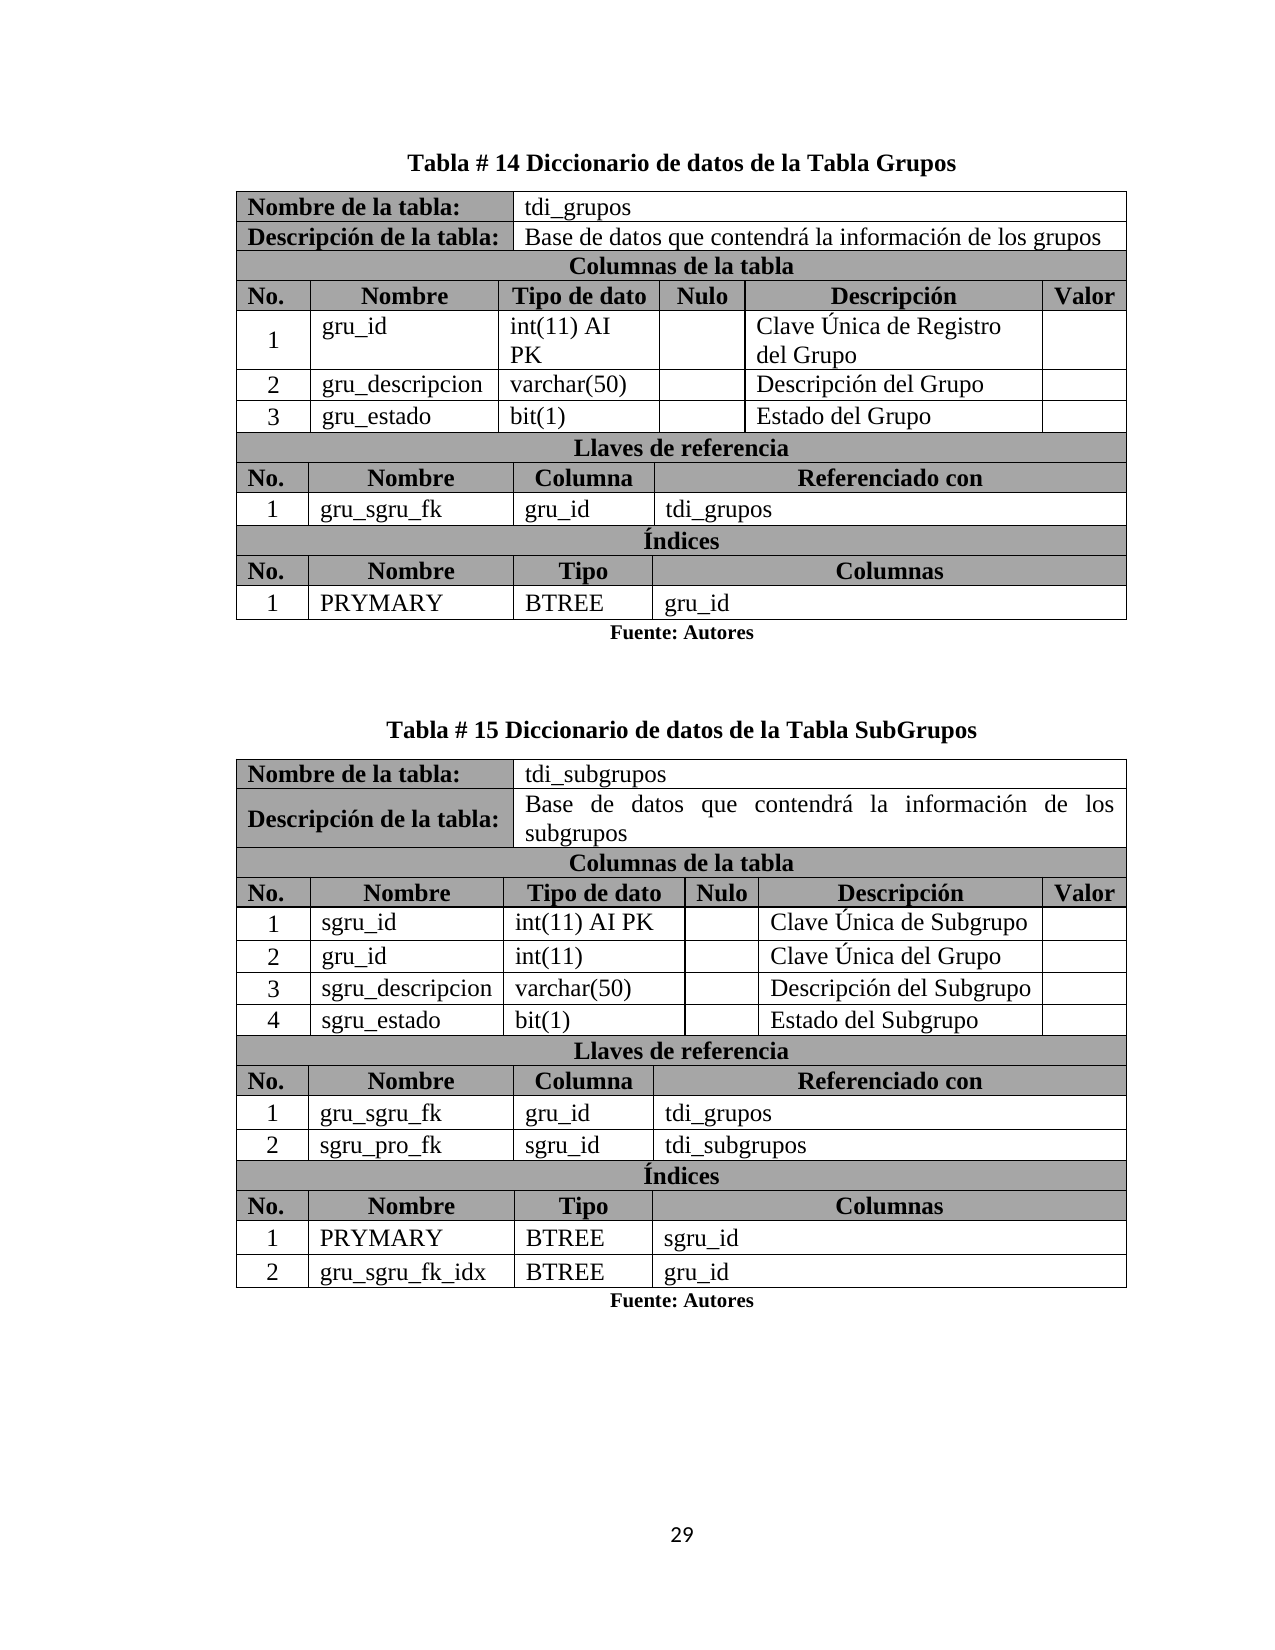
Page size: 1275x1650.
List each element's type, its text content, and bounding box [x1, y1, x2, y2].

table_cell gru_descripcion [311, 370, 498, 400]
table_cell [686, 908, 758, 940]
table_cell 2 [237, 1255, 308, 1287]
table_cell sgru_id [311, 908, 503, 940]
table_cell Descripción del Subgrupo [759, 973, 1042, 1004]
table_cell Descripción [746, 281, 1042, 310]
table_cell Tipo de dato [504, 878, 684, 906]
table_cell 1 [237, 311, 310, 368]
table_cell 1 [237, 1096, 308, 1129]
table_cell Referenciado con [655, 463, 1126, 492]
table_cell Nombre [309, 556, 513, 585]
table_cell Valor [1043, 281, 1126, 310]
table_cell gru_sgru_fk [309, 493, 513, 525]
table_cell varchar(50) [499, 370, 659, 400]
table_cell sgru_estado [311, 1005, 503, 1035]
table_cell [686, 1005, 758, 1035]
table_cell Llaves de referencia [237, 1036, 1126, 1065]
table_cell Llaves de referencia [237, 433, 1126, 462]
table_header Nombre de la tabla: [237, 760, 513, 788]
table_cell bit(1) [504, 1005, 684, 1035]
table_cell 1 [237, 493, 308, 525]
table_cell Índices [237, 526, 1126, 555]
table_cell 2 [237, 941, 310, 972]
table_cell Descripción de la tabla: [237, 222, 513, 250]
table_cell 4 [237, 1005, 310, 1035]
table_cell 1 [237, 586, 308, 618]
table_cell Columnas de la tabla [237, 251, 1126, 280]
table_cell BTREE [514, 586, 652, 618]
table_cell Valor [1043, 878, 1126, 906]
table_cell Base de datos que contendrá la información de los grupos [514, 222, 1126, 250]
table_header tdi_grupos [514, 192, 1126, 221]
table_cell Nombre [309, 1066, 513, 1095]
table_cell No. [237, 556, 308, 585]
table_cell [686, 941, 758, 972]
text Fuente: Autores [236, 1288, 1127, 1312]
table_cell 1 [237, 1221, 308, 1254]
table_cell Referenciado con [654, 1066, 1126, 1095]
table_cell 2 [237, 1130, 308, 1160]
table_cell bit(1) [499, 401, 659, 432]
table_cell sgru_pro_fk [309, 1130, 513, 1160]
text Fuente: Autores [236, 620, 1127, 644]
table_cell 3 [237, 973, 310, 1004]
table_cell Nombre [311, 281, 498, 310]
table_cell Nombre [309, 463, 513, 492]
table_cell Descripción del Grupo [746, 370, 1042, 400]
table_cell [1043, 908, 1126, 940]
table_cell Descripción [759, 878, 1042, 906]
table_header Nombre de la tabla: [237, 192, 513, 221]
table_cell 1 [237, 908, 310, 940]
table_cell 2 [237, 370, 310, 400]
table_cell Tipo de dato [499, 281, 659, 310]
table_cell [660, 311, 744, 368]
text Tabla # 14 Diccionario de datos de la Tabla Grupos [236, 148, 1127, 176]
table_cell int(11) [504, 941, 684, 972]
table_cell gru_sgru_fk [309, 1096, 513, 1129]
text Tabla # 15 Diccionario de datos de la Tabla SubGrupos [236, 715, 1127, 744]
table_cell [660, 401, 744, 432]
table_cell [686, 973, 758, 1004]
table_cell Tipo [515, 1191, 652, 1220]
table_cell gru_id [514, 493, 654, 525]
table_cell Columna [514, 1066, 653, 1095]
table_cell PRYMARY [309, 1221, 514, 1254]
table_cell sgru_id [653, 1221, 1126, 1254]
table_cell PRYMARY [309, 586, 513, 618]
table_cell int(11) AI PK [499, 311, 659, 368]
table_cell tdi_grupos [654, 1096, 1126, 1129]
table_cell Clave Única del Grupo [759, 941, 1042, 972]
table_cell BTREE [515, 1255, 652, 1287]
table_cell [1043, 973, 1126, 1004]
table_cell int(11) AI PK [504, 908, 684, 940]
table_cell varchar(50) [504, 973, 684, 1004]
table_cell Nulo [686, 878, 758, 906]
table_cell gru_id [653, 586, 1126, 618]
table_cell BTREE [515, 1221, 652, 1254]
table_cell sgru_id [514, 1130, 653, 1160]
table_cell Nombre [311, 878, 503, 906]
table_cell sgru_descripcion [311, 973, 503, 1004]
table_cell gru_id [514, 1096, 653, 1129]
table_cell [1043, 1005, 1126, 1035]
table_cell Nombre [309, 1191, 514, 1220]
table_cell gru_estado [311, 401, 498, 432]
table_cell Columna [514, 463, 654, 492]
table_cell Clave Única de Registro del Grupo [746, 311, 1042, 368]
table_cell Índices [237, 1161, 1126, 1190]
table_cell [1043, 311, 1126, 368]
table_cell Clave Única de Subgrupo [759, 908, 1042, 940]
table_cell Tipo [514, 556, 652, 585]
table_cell tdi_subgrupos [654, 1130, 1126, 1160]
table_cell gru_id [311, 941, 503, 972]
table_cell Columnas [653, 556, 1126, 585]
table_cell No. [237, 1066, 308, 1095]
table_cell gru_id [311, 311, 498, 368]
table_cell Descripción de la tabla: [237, 789, 513, 847]
table_cell gru_sgru_fk_idx [309, 1255, 514, 1287]
table_cell [1043, 401, 1126, 432]
table_cell [660, 370, 744, 400]
table_cell No. [237, 463, 308, 492]
table_cell Columnas [653, 1191, 1126, 1220]
table_cell No. [237, 1191, 308, 1220]
table_cell [1043, 941, 1126, 972]
table_cell [1043, 370, 1126, 400]
table_header tdi_subgrupos [514, 760, 1126, 788]
table_cell Nulo [660, 281, 744, 310]
table_cell Base de datos que contendrá la información de los subgrupos [514, 789, 1126, 847]
table_cell gru_id [653, 1255, 1126, 1287]
table_cell tdi_grupos [655, 493, 1126, 525]
table_cell No. [237, 281, 310, 310]
table_cell No. [237, 878, 310, 906]
table_cell Estado del Subgrupo [759, 1005, 1042, 1035]
table_cell Estado del Grupo [746, 401, 1042, 432]
table_cell 3 [237, 401, 310, 432]
table_cell Columnas de la tabla [237, 848, 1126, 877]
